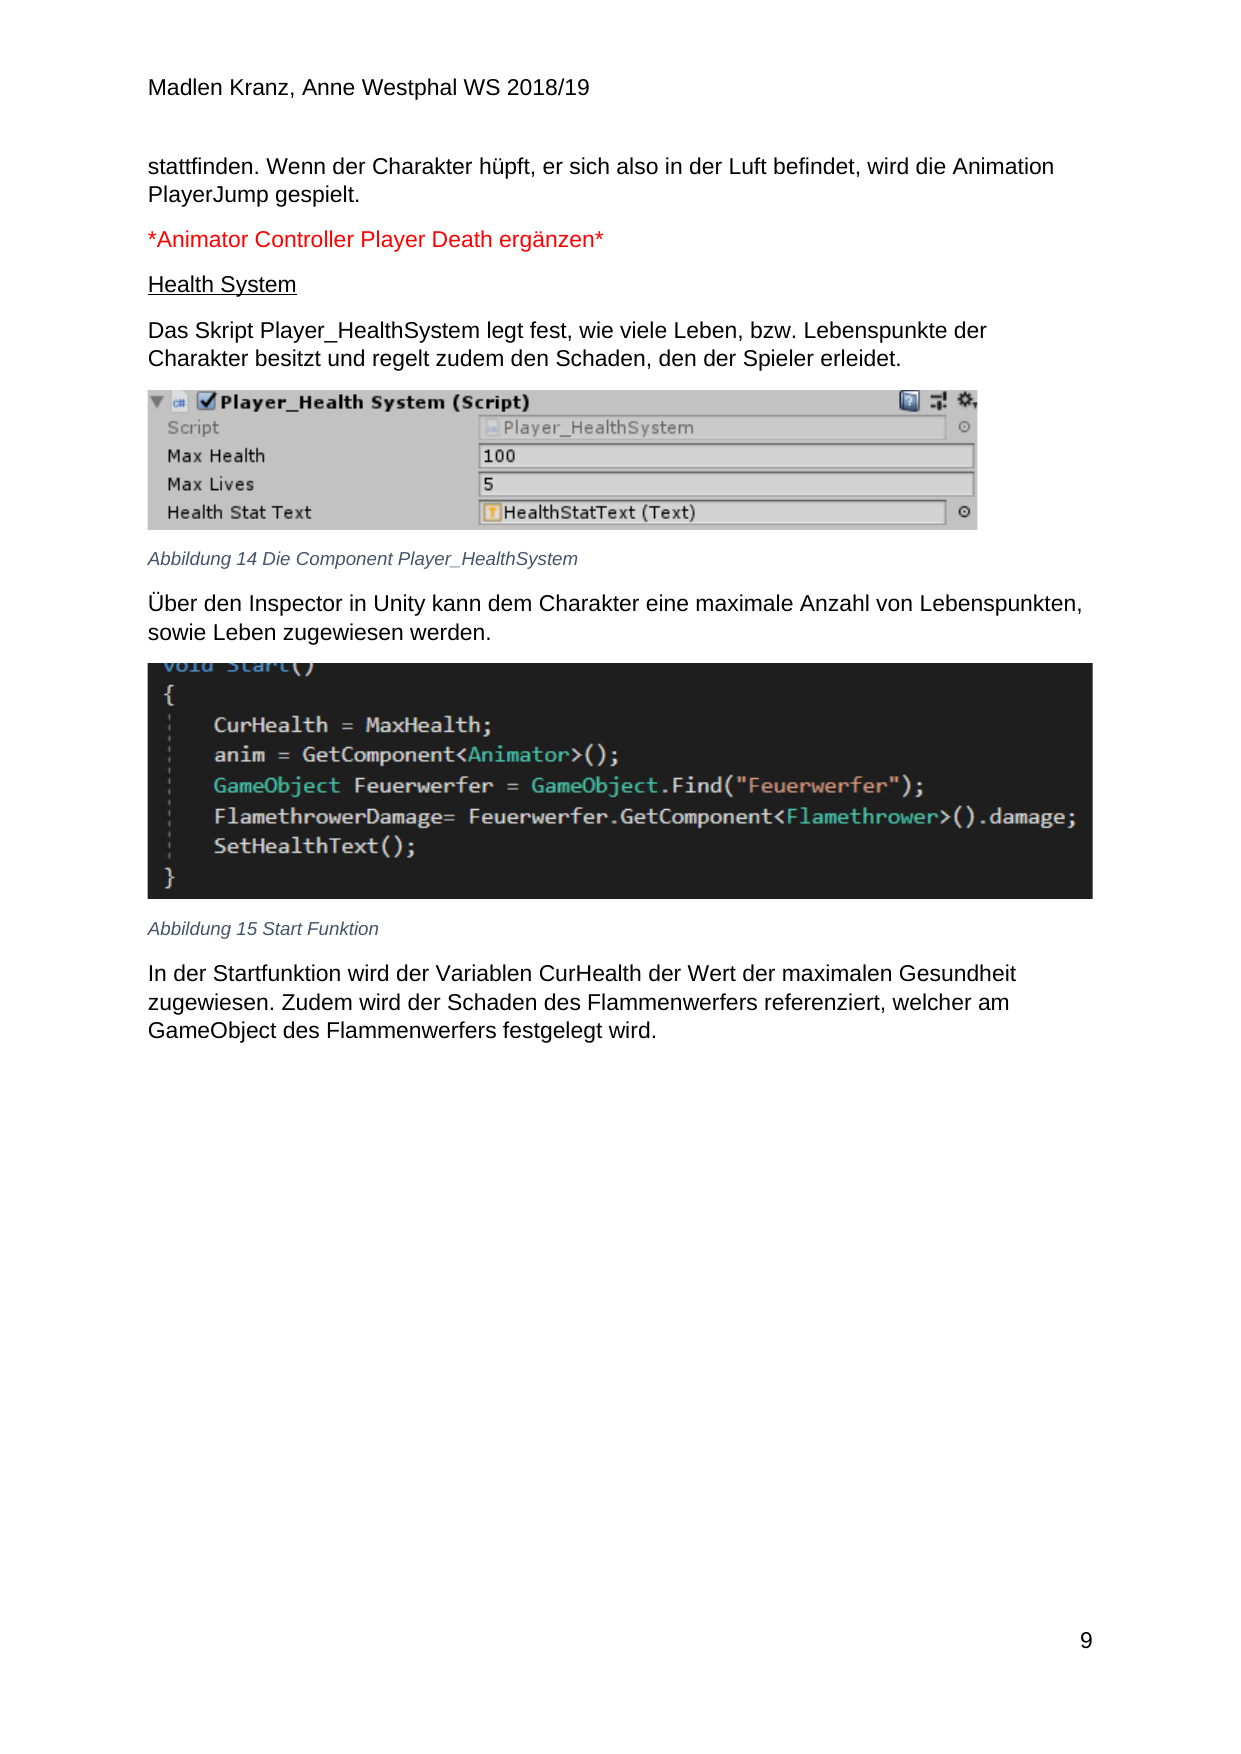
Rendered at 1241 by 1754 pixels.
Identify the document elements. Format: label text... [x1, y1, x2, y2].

text Abbildung 14 Die Component Player_HealthSystem [148, 548, 1093, 569]
text Über den Inspector in Unity kann dem Charakter eine maximale Anzahl von Lebenspunkten, sowie Leben zugewiesen werden. [148, 590, 1093, 645]
text Health System [148, 271, 1093, 298]
text Das Skript Player_HealthSystem legt fest, wie viele Leben, bzw. Lebenspunkte der Charakter besitzt und regelt zudem den Schaden, den der Spieler erleidet. [148, 317, 1093, 371]
text Abbildung 15 Start Funktion [148, 918, 1093, 939]
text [148, 153, 1093, 208]
text *Animator Controller Player Death ergänzen* [148, 226, 1093, 253]
text In der Startfunktion wird der Variablen CurHealth der Wert der maximalen Gesundheit zugewiesen. Zudem wird der Schaden des Flammenwerfers referenziert, welcher am GameObject des Flammenwerfers festgelegt wird. [148, 960, 1093, 1043]
